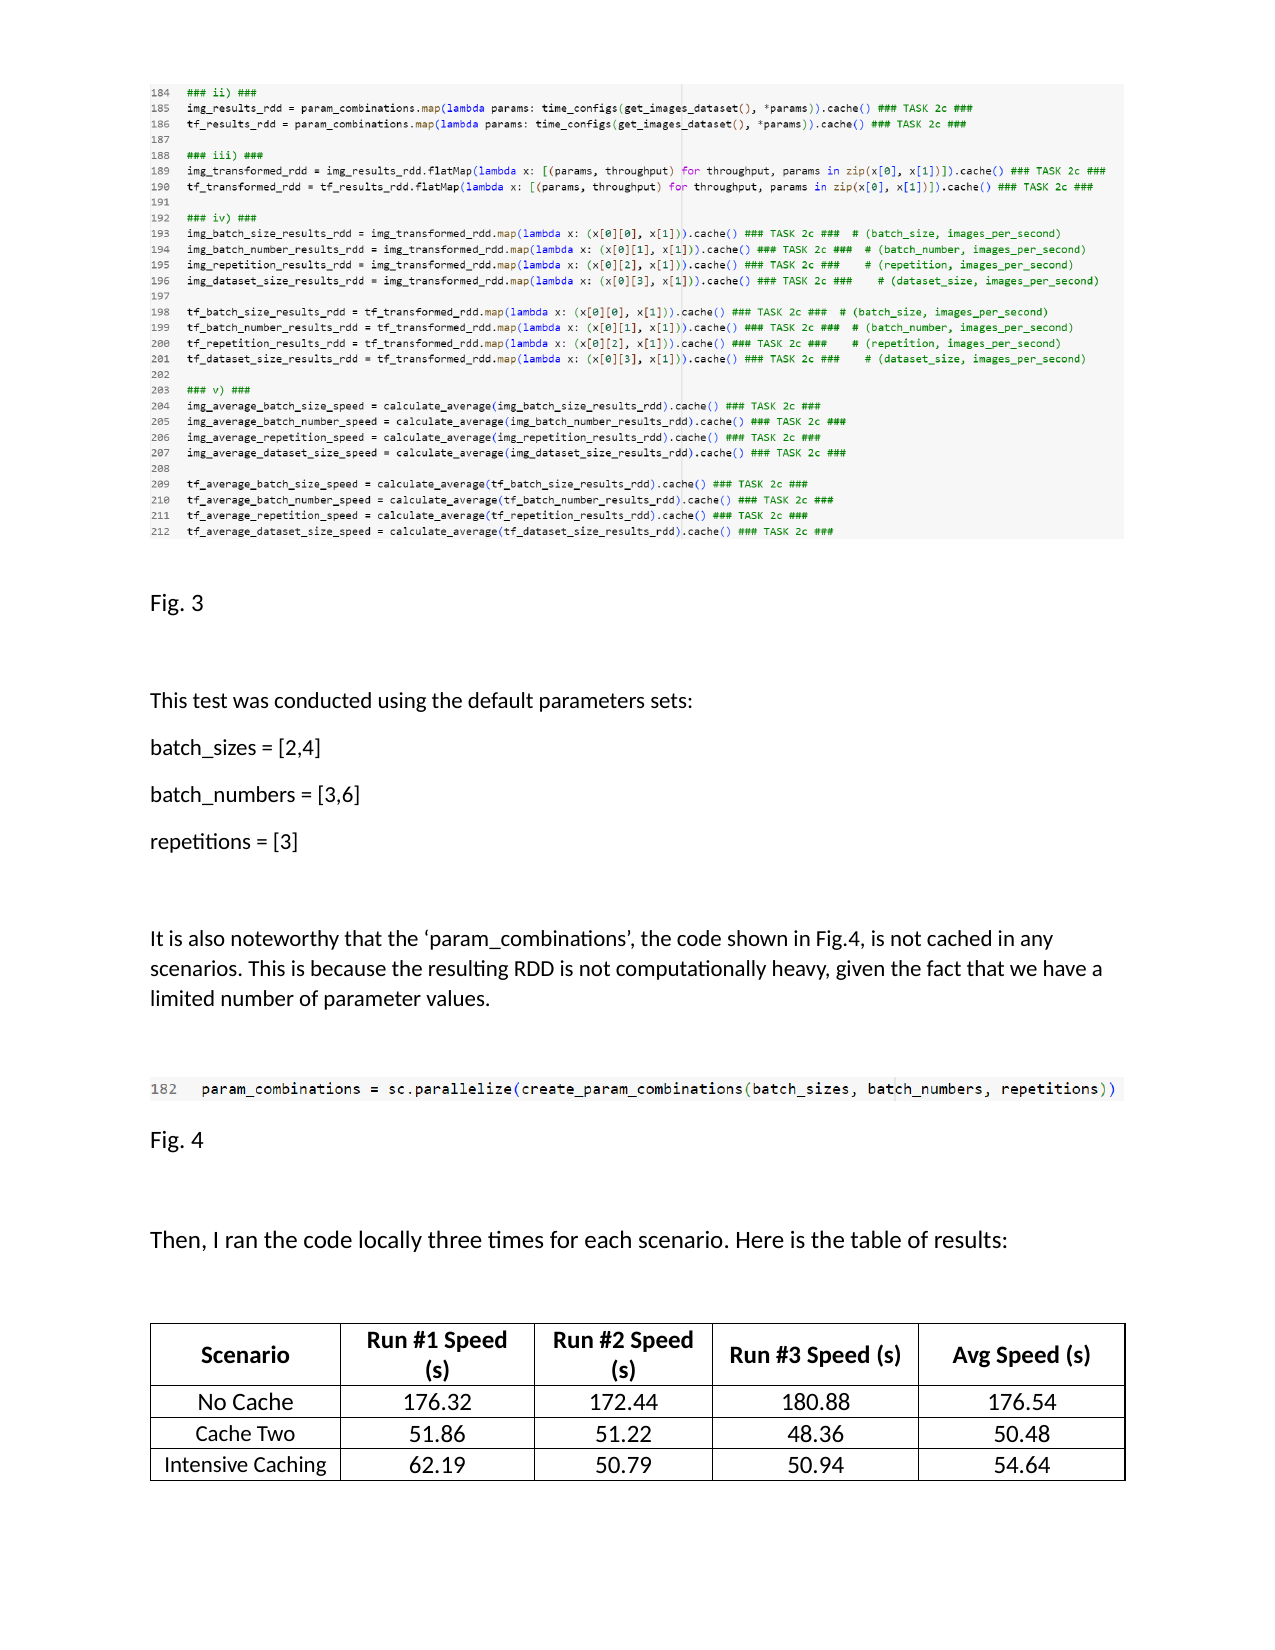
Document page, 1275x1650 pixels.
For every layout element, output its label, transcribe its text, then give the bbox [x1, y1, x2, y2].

text This test was conducted using the default parameters sets: [150, 687, 1125, 714]
table_cell 176.54 [919, 1386, 1124, 1417]
table_header Scenario [151, 1324, 340, 1385]
table_header Run #2 Speed (s) [535, 1324, 712, 1385]
table_cell 51.86 [341, 1418, 534, 1448]
table_cell 54.64 [919, 1449, 1124, 1480]
text batch_numbers = [3,6] [150, 780, 1125, 808]
table_cell 50.79 [535, 1449, 712, 1480]
text Fig. 3 [150, 557, 1125, 618]
text It is also noteworthy that the ‘param_combinations’, the code shown in Fig.4, is not cached in any scenarios. This is because the resulting RDD is not computationally heavy, given the fact that we have a limited number of parameter values. [150, 924, 1125, 1012]
table_cell Cache Two [151, 1418, 340, 1448]
table_cell No Cache [151, 1386, 340, 1417]
table_cell 176.32 [341, 1386, 534, 1417]
table_cell 48.36 [713, 1418, 918, 1448]
table_cell 62.19 [341, 1449, 534, 1480]
text Fig. 4 [150, 1125, 1125, 1155]
picture [150, 84, 1124, 539]
text Then, I ran the code locally three times for each scenario. Here is the table of results: [150, 1224, 1125, 1254]
table_cell 172.44 [535, 1386, 712, 1417]
table_header Run #3 Speed (s) [713, 1324, 918, 1385]
text repetitions = [3] [150, 827, 1125, 855]
table_cell 180.88 [713, 1386, 918, 1417]
table_cell 51.22 [535, 1418, 712, 1448]
table_cell Intensive Caching [151, 1449, 340, 1480]
picture [150, 1077, 1124, 1101]
table_cell 50.48 [919, 1418, 1124, 1448]
table_header Avg Speed (s) [919, 1324, 1124, 1385]
text batch_sizes = [2,4] [150, 733, 1125, 761]
table_header Run #1 Speed (s) [341, 1324, 534, 1385]
table_cell 50.94 [713, 1449, 918, 1480]
